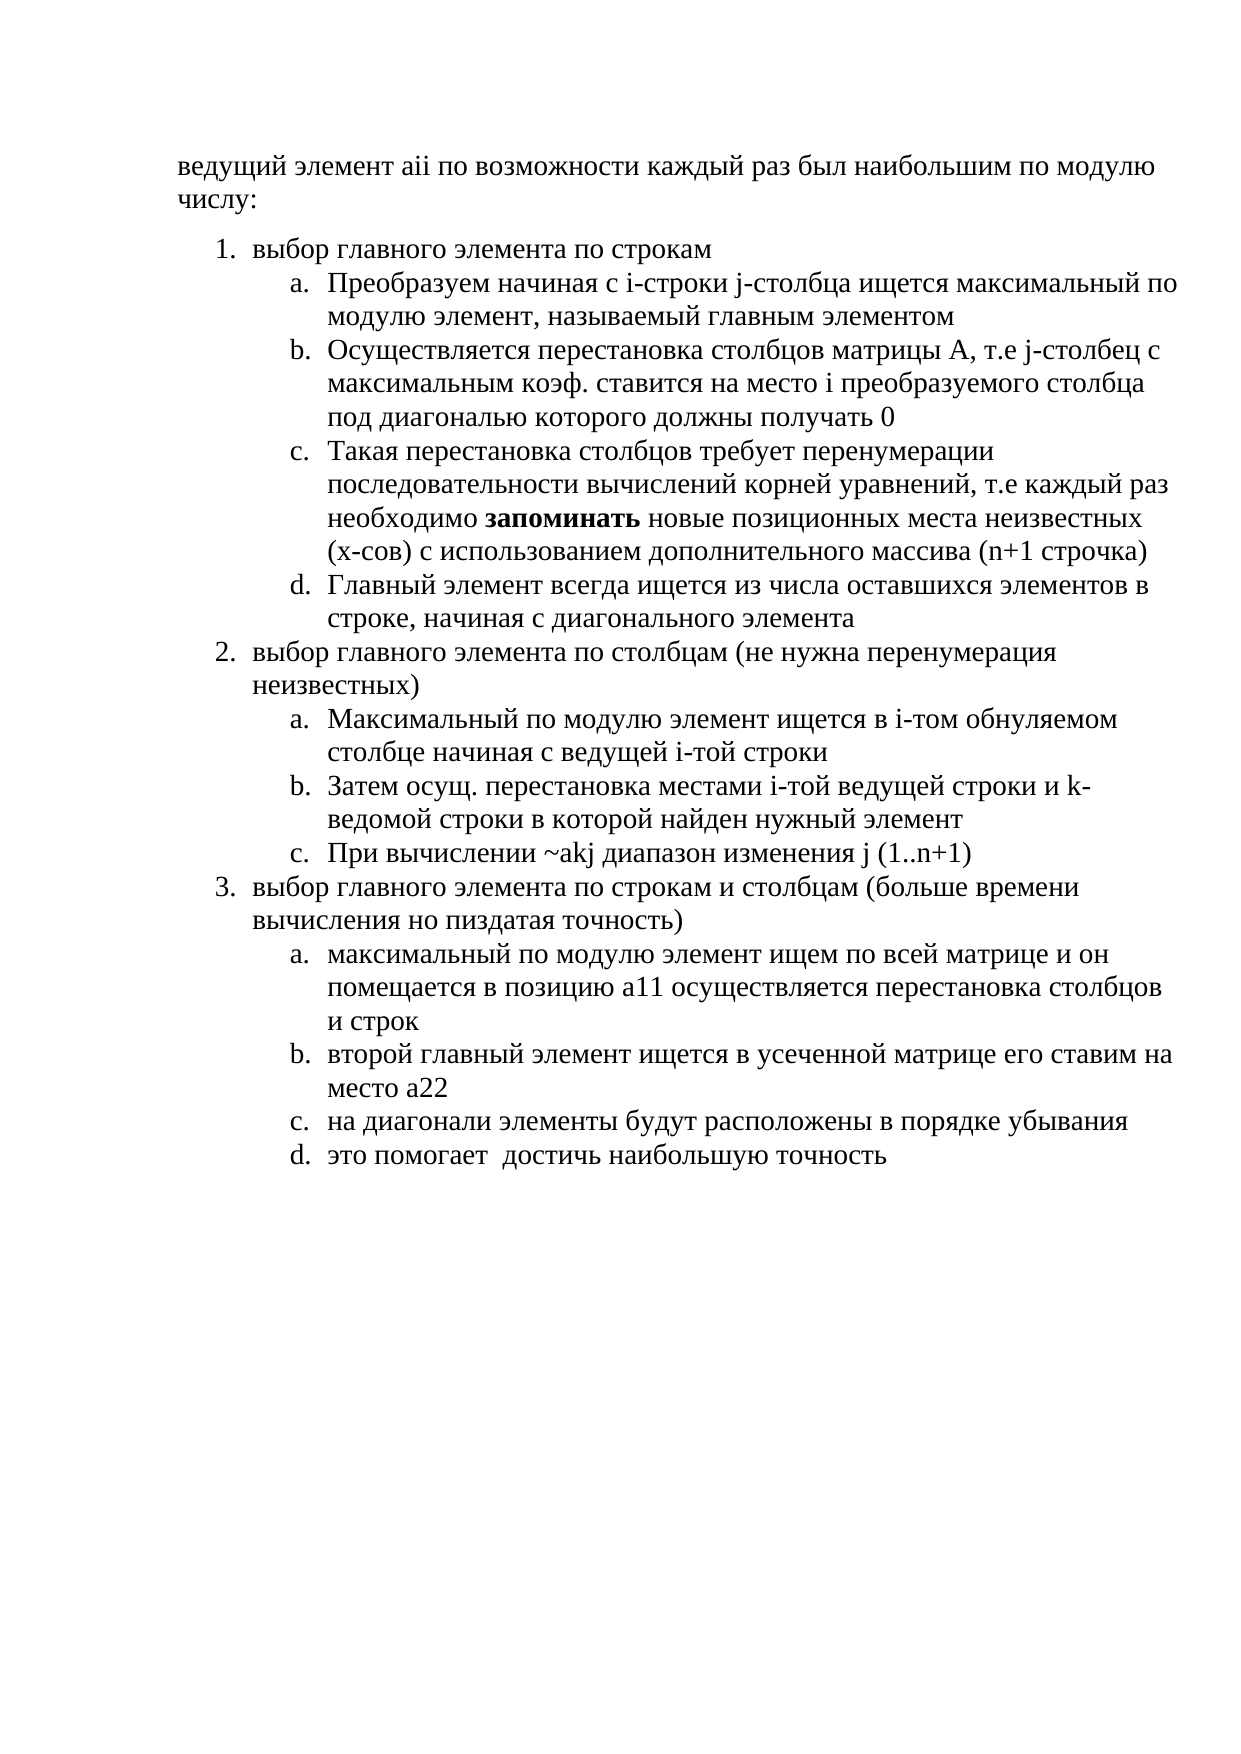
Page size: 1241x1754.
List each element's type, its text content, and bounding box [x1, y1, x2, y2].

list Такая перестановка столбцов требует перенумерации последовательности вычислений корней уравнений, т.е каждый раз необходимо запоминать новые позиционных места неизвестных (х-сов) с использованием дополнительного массива (n+1 строчка) [289, 433, 1181, 567]
list Главный элемент всегда ищется из числа оставшихся элементов в строке, начиная с диагонального элемента [289, 567, 1181, 634]
list Затем осущ. перестановка местами i-той ведущей строки и k-ведомой строки в которой найден нужный элемент [289, 768, 1181, 835]
list выбор главного элемента по строкам [214, 231, 1181, 265]
list Преобразуем начиная с i-строки j-столбца ищется максимальный по модулю элемент, называемый главным элементом [289, 265, 1181, 332]
list на диагонали элементы будут расположены в порядке убывания [289, 1103, 1181, 1137]
list При вычислении ~akj диапазон изменения j (1..n+1) [289, 835, 1181, 869]
list максимальный по модулю элемент ищем по всей матрице и он помещается в позицию a11 осуществляется перестановка столбцов и строк [289, 936, 1181, 1036]
list это помогает достичь наибольшую точность [289, 1137, 1181, 1171]
list второй главный элемент ищется в усеченной матрице его ставим на место а22 [289, 1036, 1181, 1103]
list Максимальный по модулю элемент ищется в i-том обнуляемом столбце начиная с ведущей i-той строки [289, 701, 1181, 768]
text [177, 148, 1181, 215]
list Осуществляется перестановка столбцов матрицы А, т.е j-столбец с максимальным коэф. ставится на место i преобразуемого столбца под диагональю которого должны получать 0 [289, 332, 1181, 433]
list выбор главного элемента по строкам и столбцам (больше времени вычисления но пиздатая точность) [214, 869, 1181, 936]
list выбор главного элемента по столбцам (не нужна перенумерация неизвестных) [214, 634, 1181, 701]
